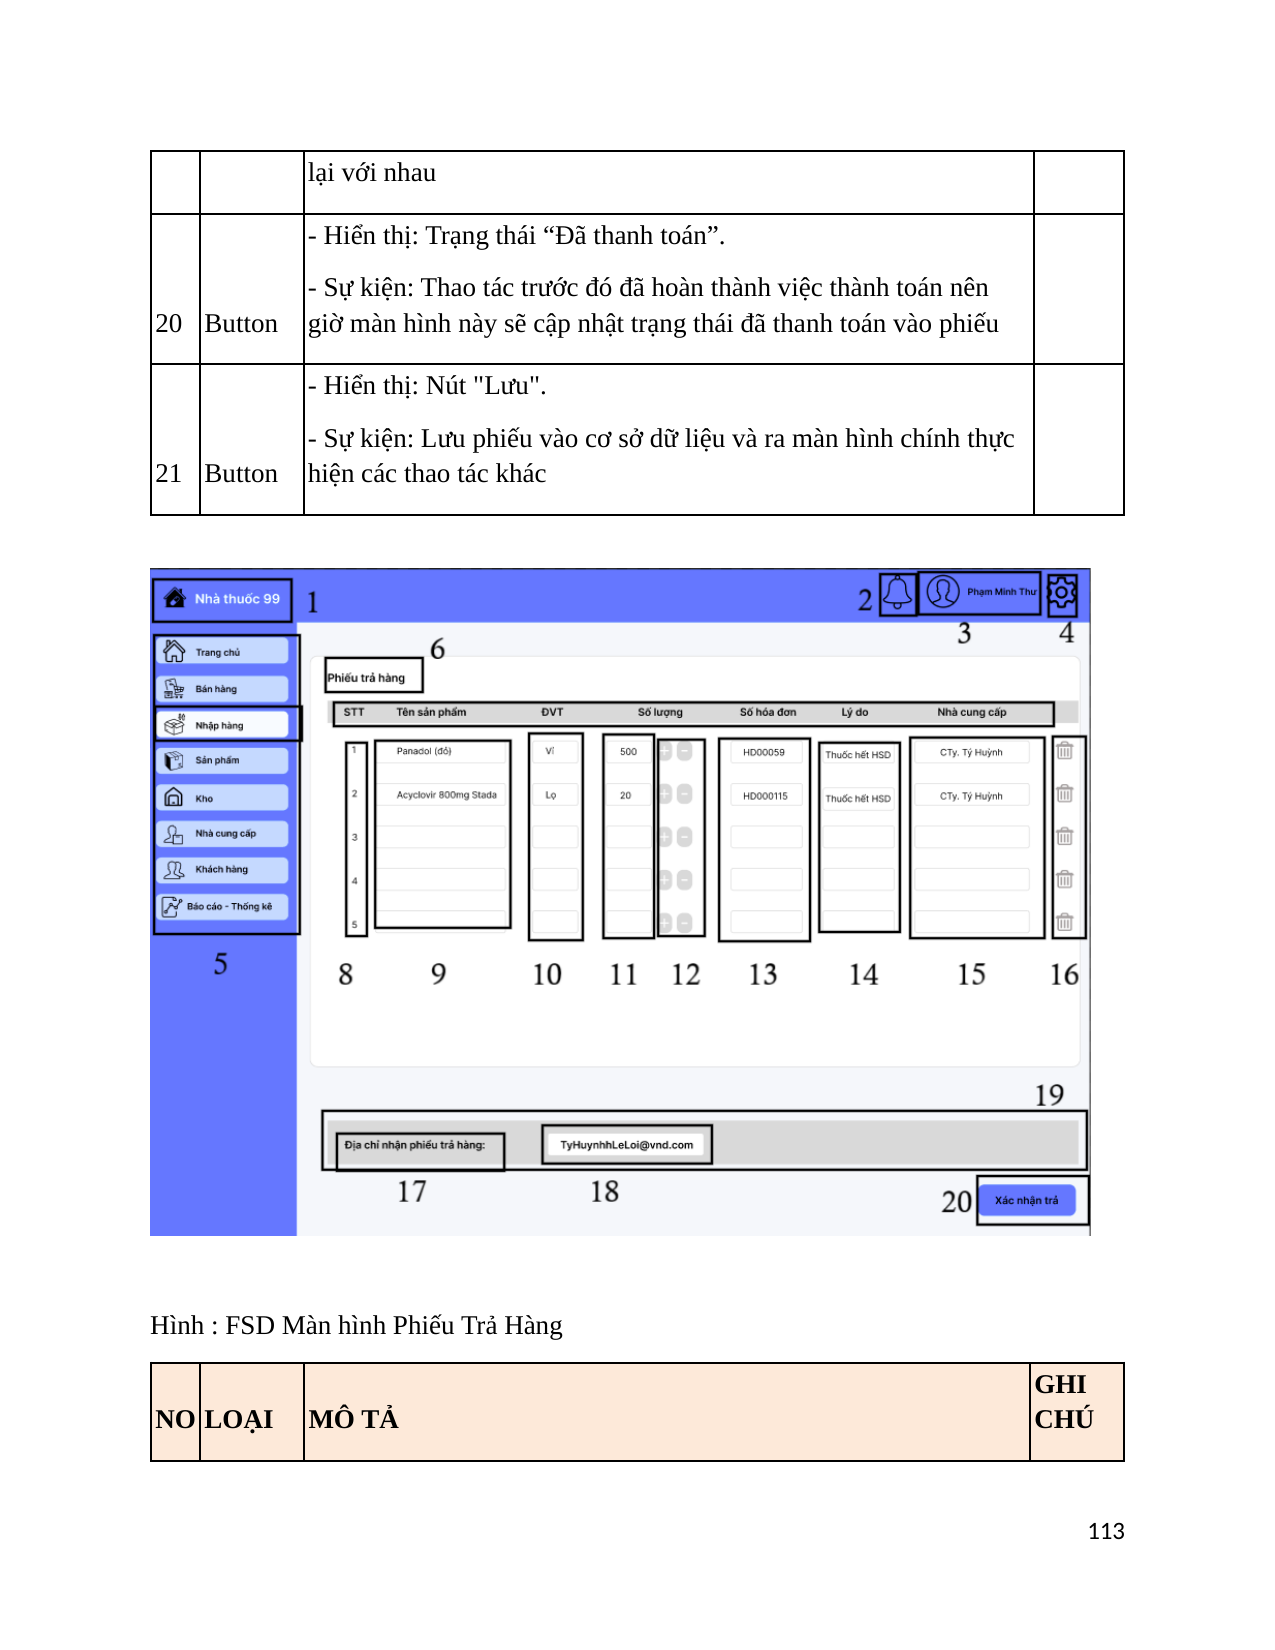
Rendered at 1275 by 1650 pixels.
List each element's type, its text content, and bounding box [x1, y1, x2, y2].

text Hình : FSD Màn hình Phiếu Trả Hàng [150, 1309, 1125, 1340]
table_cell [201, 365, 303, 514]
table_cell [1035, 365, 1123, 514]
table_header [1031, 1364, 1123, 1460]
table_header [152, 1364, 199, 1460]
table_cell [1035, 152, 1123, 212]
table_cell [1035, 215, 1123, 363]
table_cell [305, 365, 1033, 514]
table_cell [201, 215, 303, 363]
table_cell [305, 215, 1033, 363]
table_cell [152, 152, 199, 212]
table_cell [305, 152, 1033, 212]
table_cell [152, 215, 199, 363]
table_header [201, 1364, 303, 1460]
picture [150, 568, 1091, 1236]
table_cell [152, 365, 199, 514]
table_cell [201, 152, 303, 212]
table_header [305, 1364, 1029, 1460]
